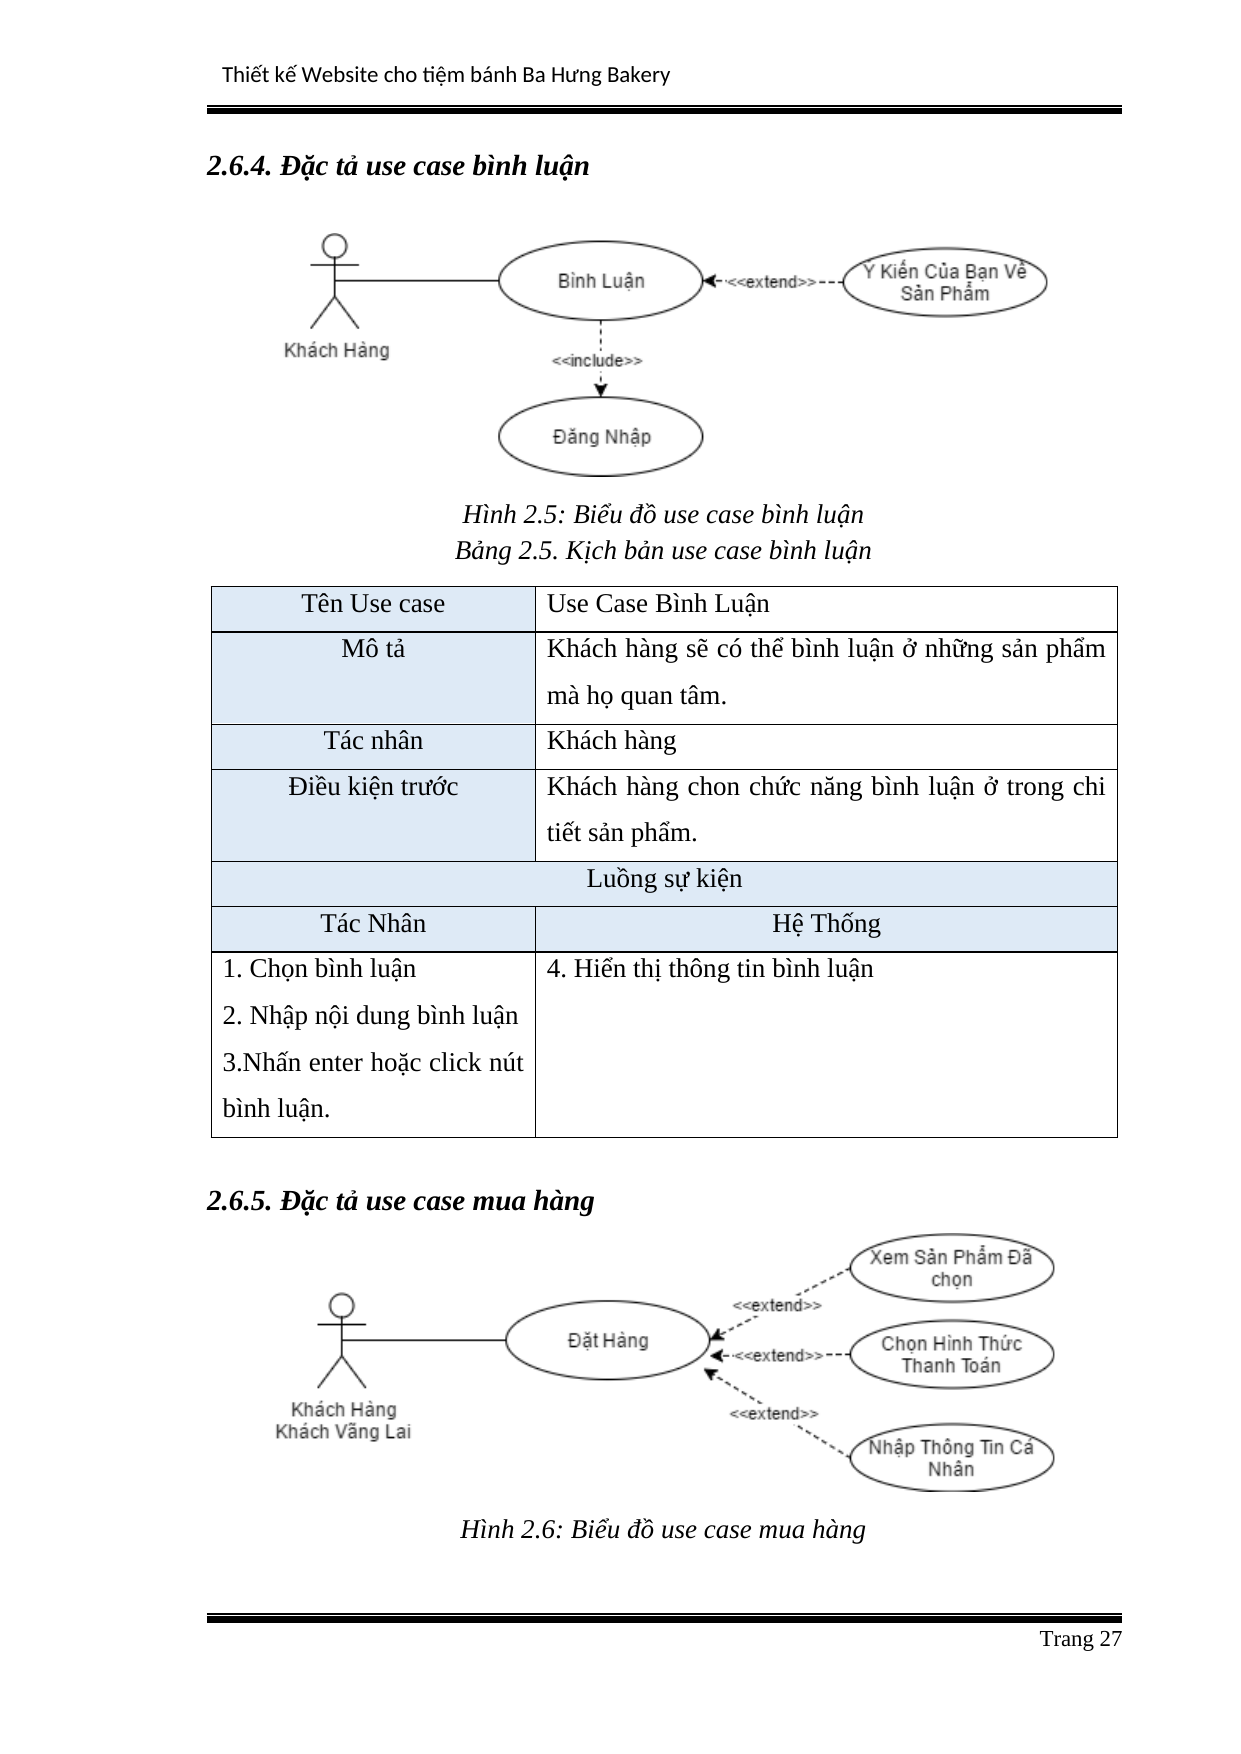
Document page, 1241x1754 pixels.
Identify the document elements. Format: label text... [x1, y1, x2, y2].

table_cell 1. Chọn bình luận 2. Nhập nội dung bình luận 3.Nhấn enter hoặc click nút bình luận. [212, 953, 535, 1137]
table_cell Khách hàng [536, 725, 1117, 769]
picture [281, 233, 1048, 477]
list 2.6.4. Đặc tả use case bình luận [207, 148, 1122, 181]
table_cell Khách hàng chon chức năng bình luận ở trong chi tiết sản phẩm. [536, 770, 1117, 861]
table_cell 4. Hiển thị thông tin bình luận [536, 953, 1117, 1137]
table_cell Hệ Thống [536, 907, 1117, 951]
text Hình 2.5: Biểu đồ use case bình luận [207, 498, 1122, 529]
table_cell Điều kiện trước [212, 770, 535, 861]
text Hình 2.6: Biểu đồ use case mua hàng [207, 1513, 1122, 1544]
table_cell Mô tả [212, 633, 535, 723]
text Bảng 2.5. Kịch bản use case bình luận [207, 534, 1122, 565]
table_cell Khách hàng sẽ có thể bình luận ở những sản phẩm mà họ quan tâm. [536, 633, 1117, 723]
table_header Tên Use case [212, 587, 535, 631]
table_cell Tác nhân [212, 725, 535, 769]
list 2.6.5. Đặc tả use case mua hàng [207, 1183, 1122, 1216]
table_cell Tác Nhân [212, 907, 535, 951]
table_cell Luồng sự kiện [212, 862, 1117, 906]
table_header Use Case Bình Luận [536, 587, 1117, 631]
picture [274, 1233, 1055, 1492]
